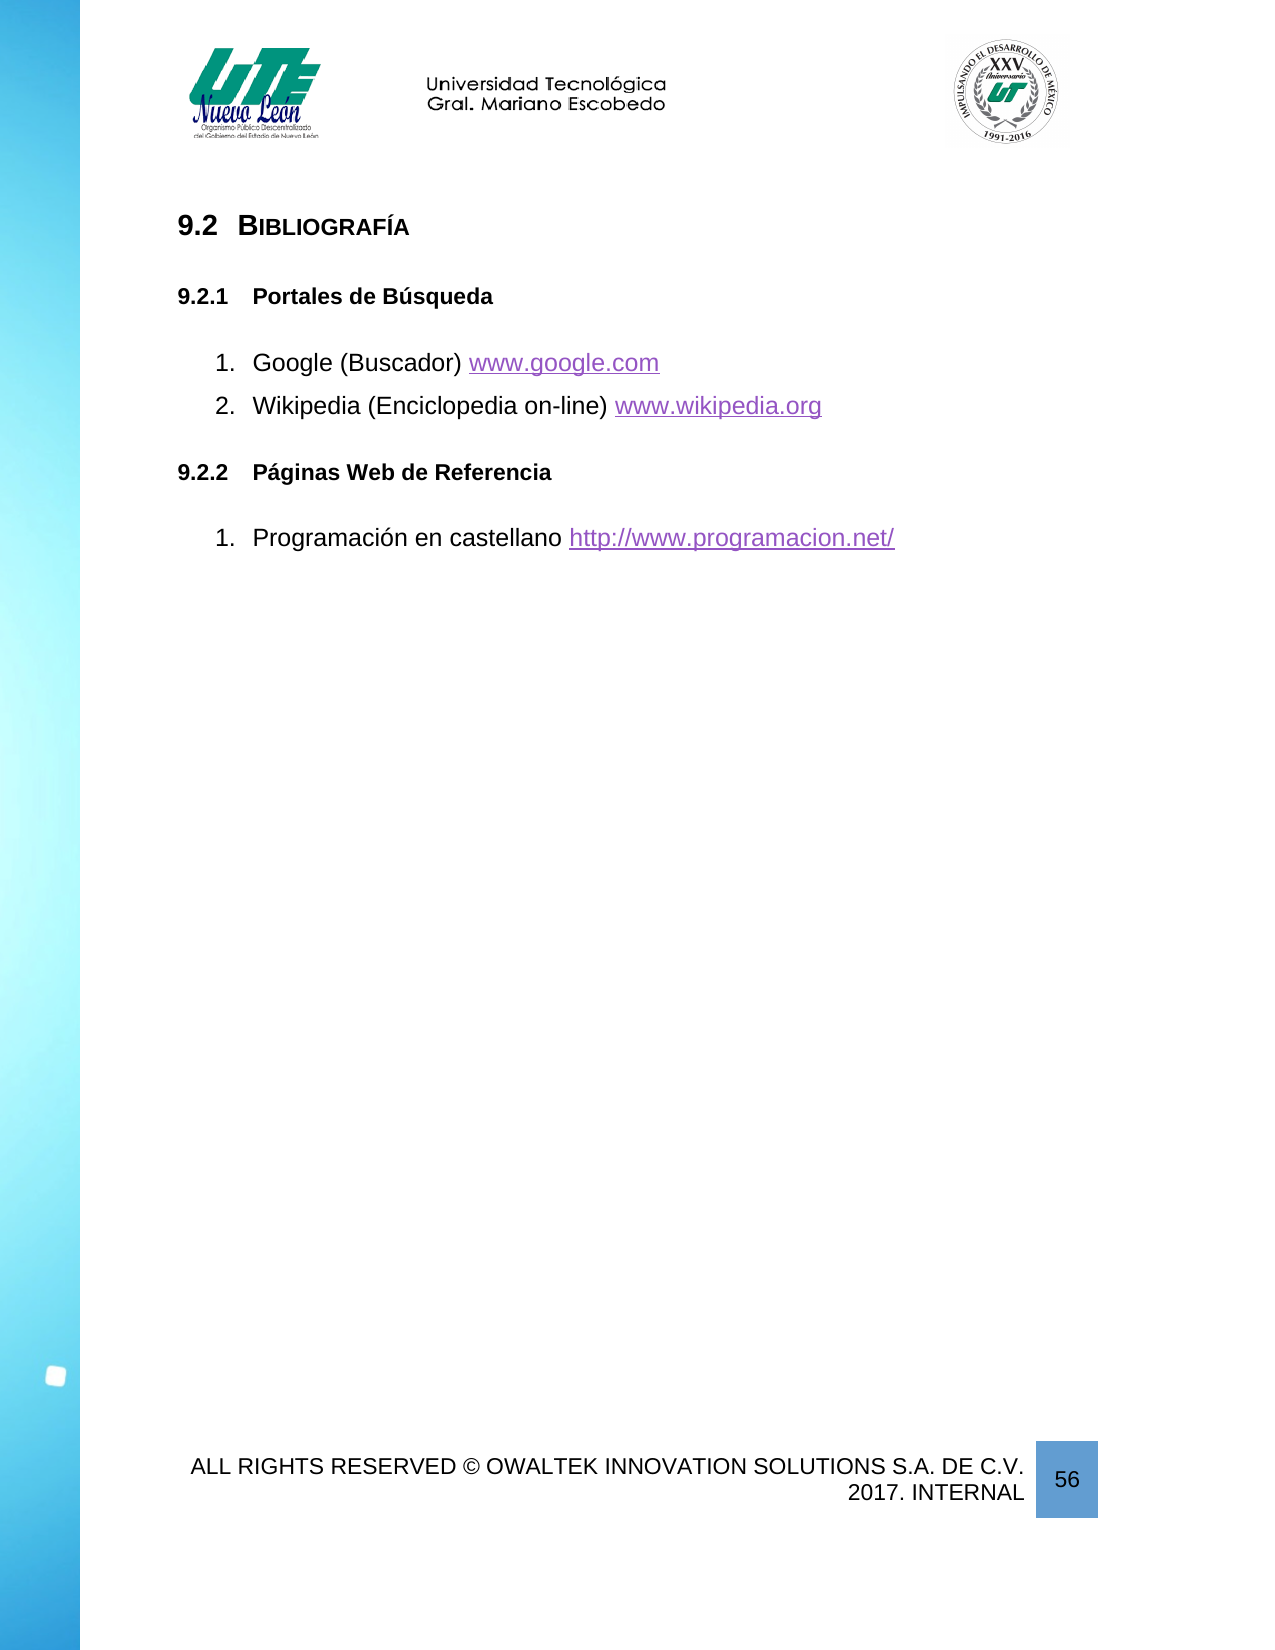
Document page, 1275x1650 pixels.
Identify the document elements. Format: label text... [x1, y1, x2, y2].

list Programación en castellano http://www.programacion.net/ [215, 523, 1098, 552]
list Wikipedia (Enciclopedia on-line) www.wikipedia.org [215, 391, 1098, 419]
picture [0, 0, 80, 1650]
picture [177, 48, 775, 138]
subtitle Bibliografía [177, 208, 1098, 241]
list Google (Buscador) www.google.com [215, 348, 1098, 376]
subtitle Páginas Web de Referencia [177, 459, 1098, 485]
subtitle Portales de Búsqueda [177, 283, 1098, 309]
picture [945, 34, 1071, 148]
